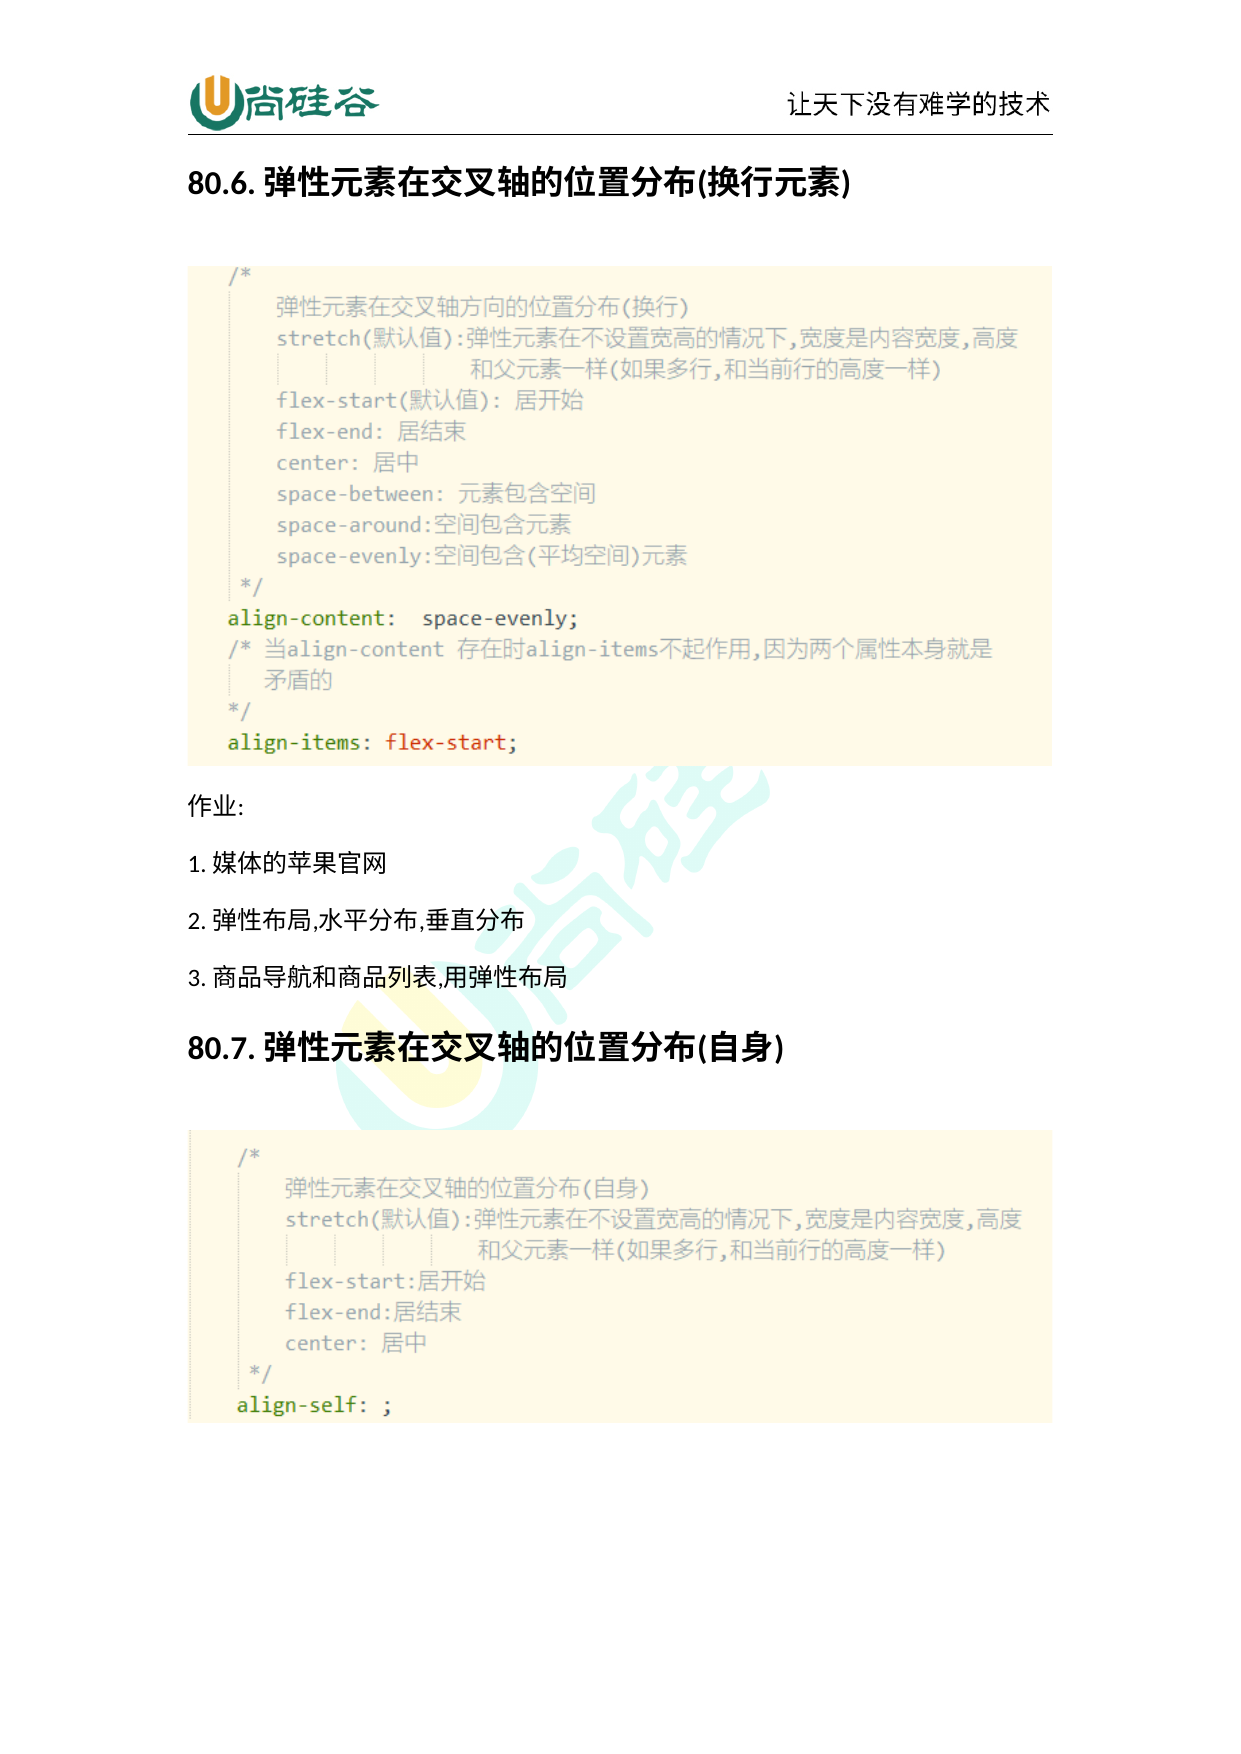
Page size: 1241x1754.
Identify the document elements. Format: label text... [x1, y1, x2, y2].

picture [187, 266, 1052, 766]
picture [187, 73, 1053, 132]
list 弹性布局,水平分布,垂直分布 [187, 900, 1053, 936]
subtitle 弹性元素在交叉轴的位置分布(自身) [187, 1021, 1053, 1069]
list 商品导航和商品列表,用弹性布局 [187, 957, 1053, 993]
subtitle 弹性元素在交叉轴的位置分布(换行元素) [187, 156, 1053, 204]
list 媒体的苹果官网 [187, 843, 1053, 879]
picture [187, 1130, 1053, 1423]
text 作业: [187, 786, 1053, 822]
